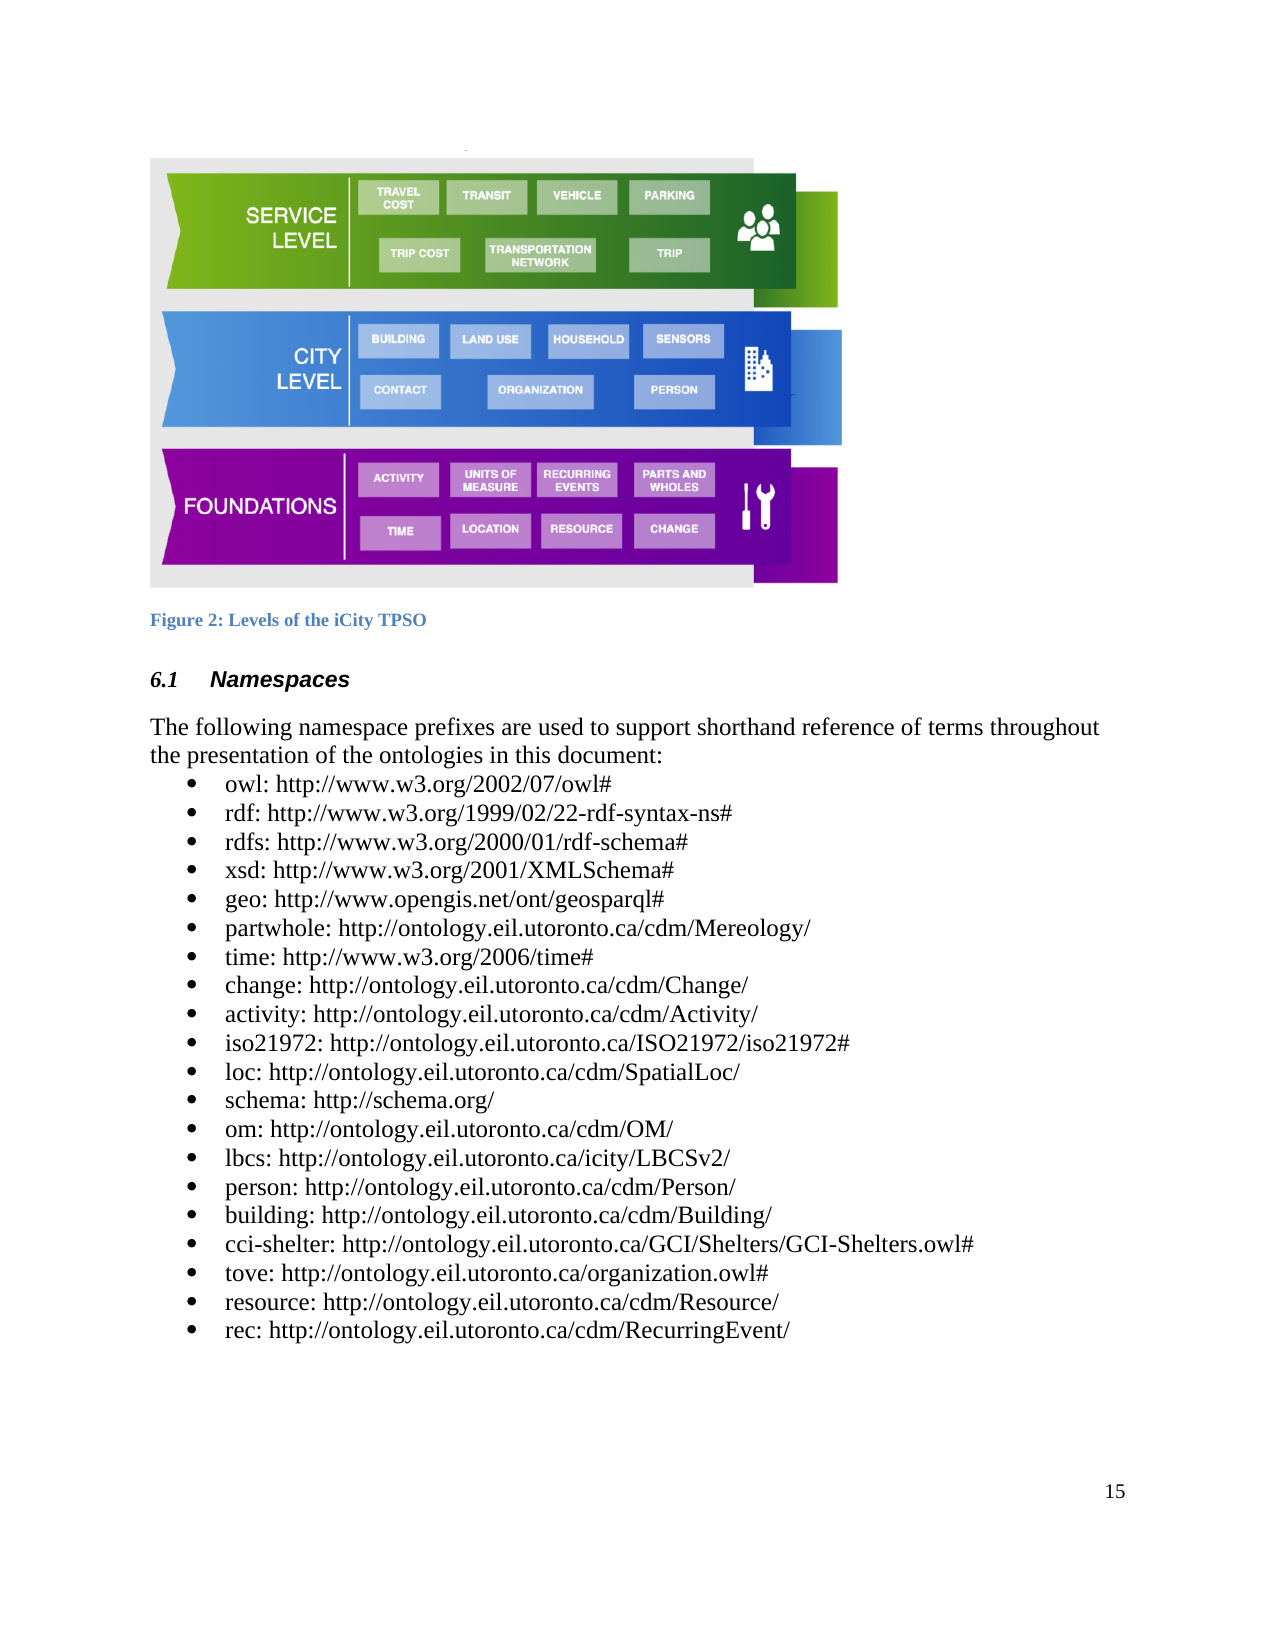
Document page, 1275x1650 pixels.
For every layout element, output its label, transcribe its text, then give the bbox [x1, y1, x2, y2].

list lbcs: http://ontology.eil.utoronto.ca/icity/LBCSv2/ [187, 1143, 1125, 1172]
list partwhole: http://ontology.eil.utoronto.ca/cdm/Mereology/ [187, 913, 1125, 942]
text The following namespace prefixes are used to support shorthand reference of terms throughout the presentation of the ontologies in this document: [150, 712, 1125, 769]
subtitle Namespaces [150, 666, 1125, 692]
list cci-shelter: http://ontology.eil.utoronto.ca/GCI/Shelters/GCI-Shelters.owl# [187, 1229, 1125, 1258]
list xsd: http://www.w3.org/2001/XMLSchema# [187, 855, 1125, 884]
list activity: http://ontology.eil.utoronto.ca/cdm/Activity/ [187, 999, 1125, 1028]
list schema: http://schema.org/ [187, 1085, 1125, 1114]
list rdf: http://www.w3.org/1999/02/22-rdf-syntax-ns# [187, 798, 1125, 827]
list rec: http://ontology.eil.utoronto.ca/cdm/RecurringEvent/ [187, 1315, 1125, 1344]
list loc: http://ontology.eil.utoronto.ca/cdm/SpatialLoc/ [187, 1057, 1125, 1085]
list change: http://ontology.eil.utoronto.ca/cdm/Change/ [187, 970, 1125, 999]
list om: http://ontology.eil.utoronto.ca/cdm/OM/ [187, 1114, 1125, 1143]
list tove: http://ontology.eil.utoronto.ca/organization.owl# [187, 1258, 1125, 1287]
list iso21972: http://ontology.eil.utoronto.ca/ISO21972/iso21972# [187, 1028, 1125, 1057]
list person: http://ontology.eil.utoronto.ca/cdm/Person/ [187, 1172, 1125, 1200]
list rdfs: http://www.w3.org/2000/01/rdf-schema# [187, 827, 1125, 855]
list owl: http://www.w3.org/2002/07/owl# [187, 769, 1125, 798]
list resource: http://ontology.eil.utoronto.ca/cdm/Resource/ [187, 1287, 1125, 1315]
text Figure 2: Levels of the iCity TPSO [150, 608, 1125, 630]
list geo: http://www.opengis.net/ont/geosparql# [187, 884, 1125, 913]
list time: http://www.w3.org/2006/time# [187, 942, 1125, 970]
list building: http://ontology.eil.utoronto.ca/cdm/Building/ [187, 1200, 1125, 1229]
